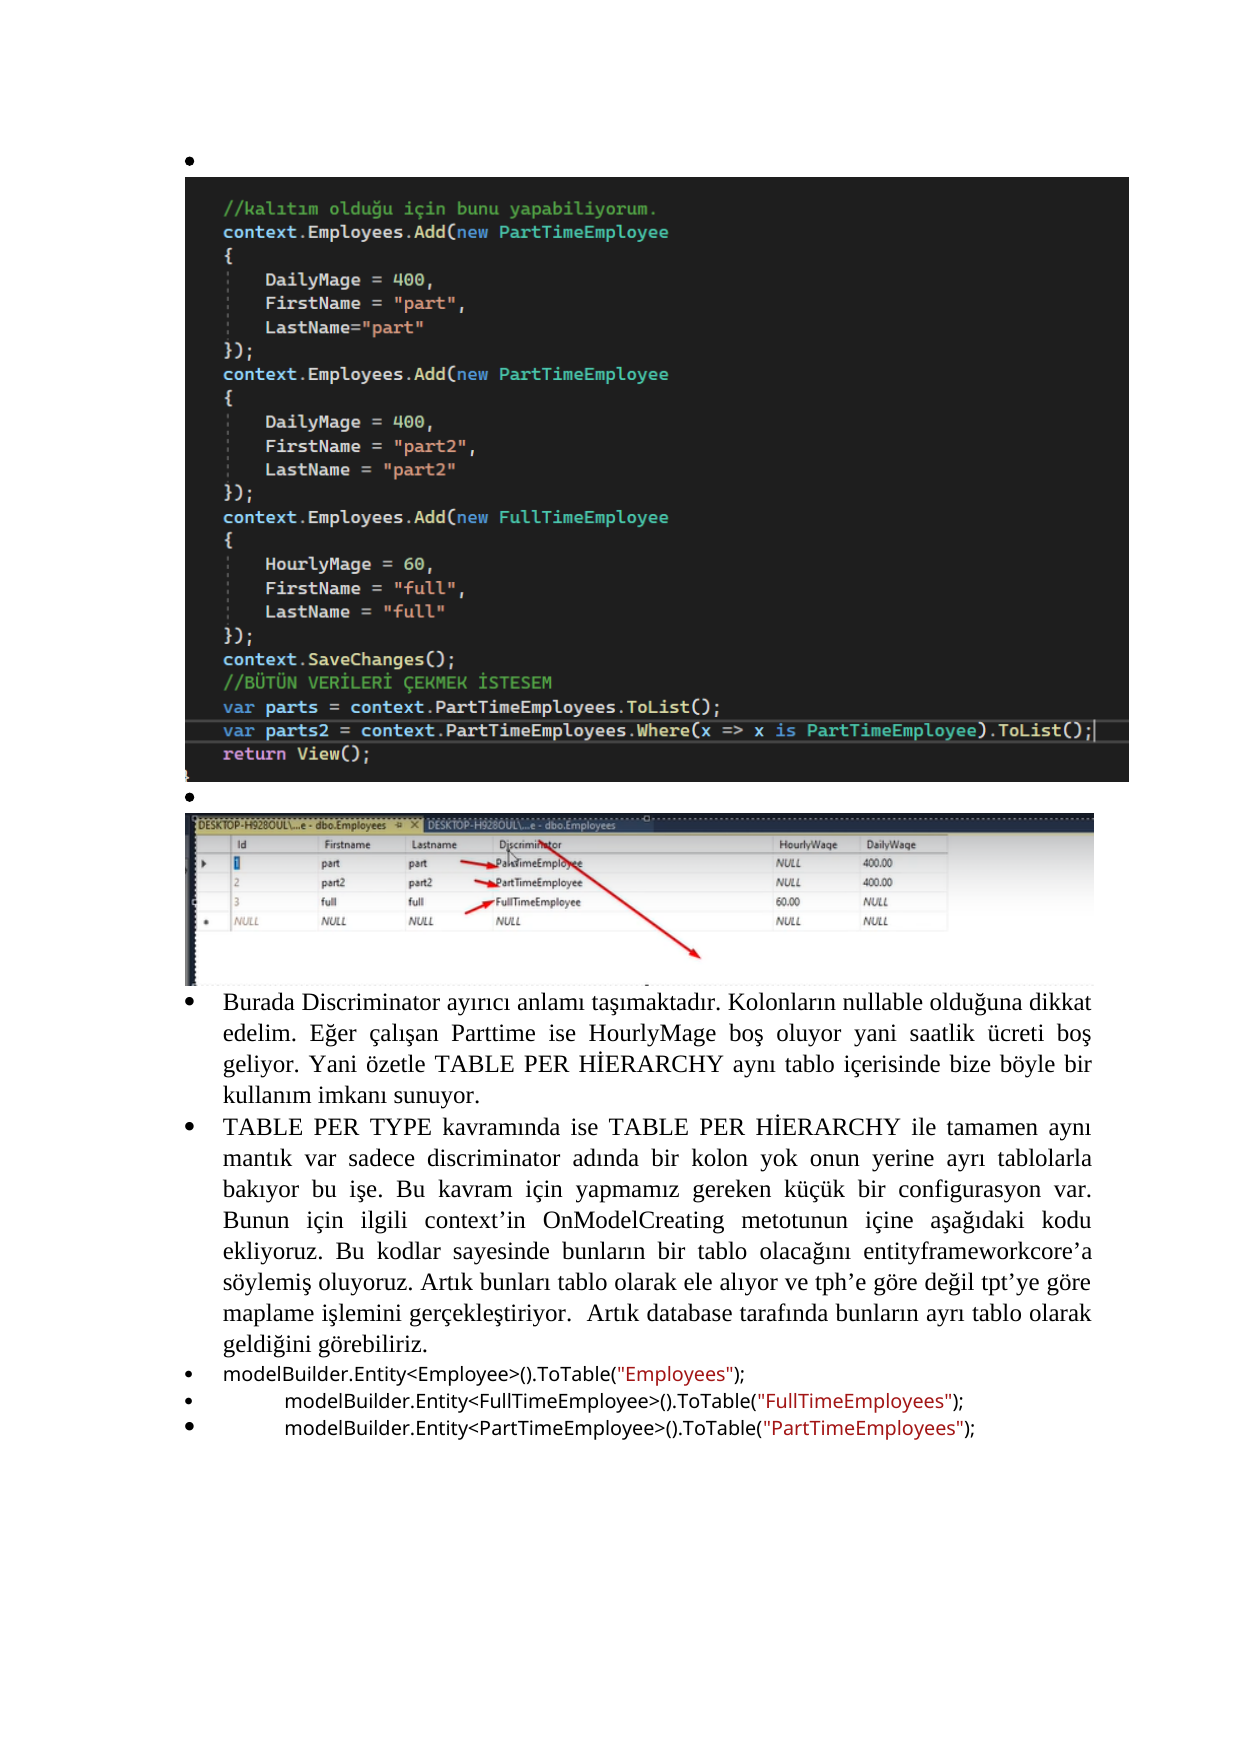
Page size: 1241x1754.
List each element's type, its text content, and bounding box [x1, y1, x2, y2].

picture [185, 813, 1094, 986]
list modelBuilder.Entity<FullTimeEmployee>().ToTable("FullTimeEmployees"); [185, 1387, 1093, 1414]
list TABLE PER TYPE kavramında ise TABLE PER HİERARCHY ile tamamen aynı mantık var sadece discriminator adında bir kolon yok onun yerine ayrı tablolarla bakıyor bu işe. Bu kavram için yapmamız gereken küçük bir configurasyon var. Bunun için ilgili context’in OnModelCreating metotunun içine aşağıdaki kodu ekliyoruz. Bu kodlar sayesinde bunların bir tablo olacağını entityframeworkcore’a söylemiş oluyoruz. Artık bunları tablo olarak ele alıyor ve tph’e göre değil tpt’ye göre maplame işlemini gerçekleştiriyor. Artık database tarafında bunların ayrı tablo olarak geldiğini görebiliriz. [185, 1112, 1093, 1358]
list Burada Discriminator ayırıcı anlamı taşımaktadır. Kolonların nullable olduğuna dikkat edelim. Eğer çalışan Parttime ise HourlyMage boş oluyor yani saatlik ücreti boş geliyor. Yani özetle TABLE PER HİERARCHY aynı tablo içerisinde bize böyle bir kullanım imkanı sunuyor. [185, 987, 1093, 1109]
list modelBuilder.Entity<Employee>().ToTable("Employees"); [185, 1360, 1093, 1387]
picture [185, 177, 1129, 782]
list modelBuilder.Entity<PartTimeEmployee>().ToTable("PartTimeEmployees"); [185, 1414, 1093, 1441]
